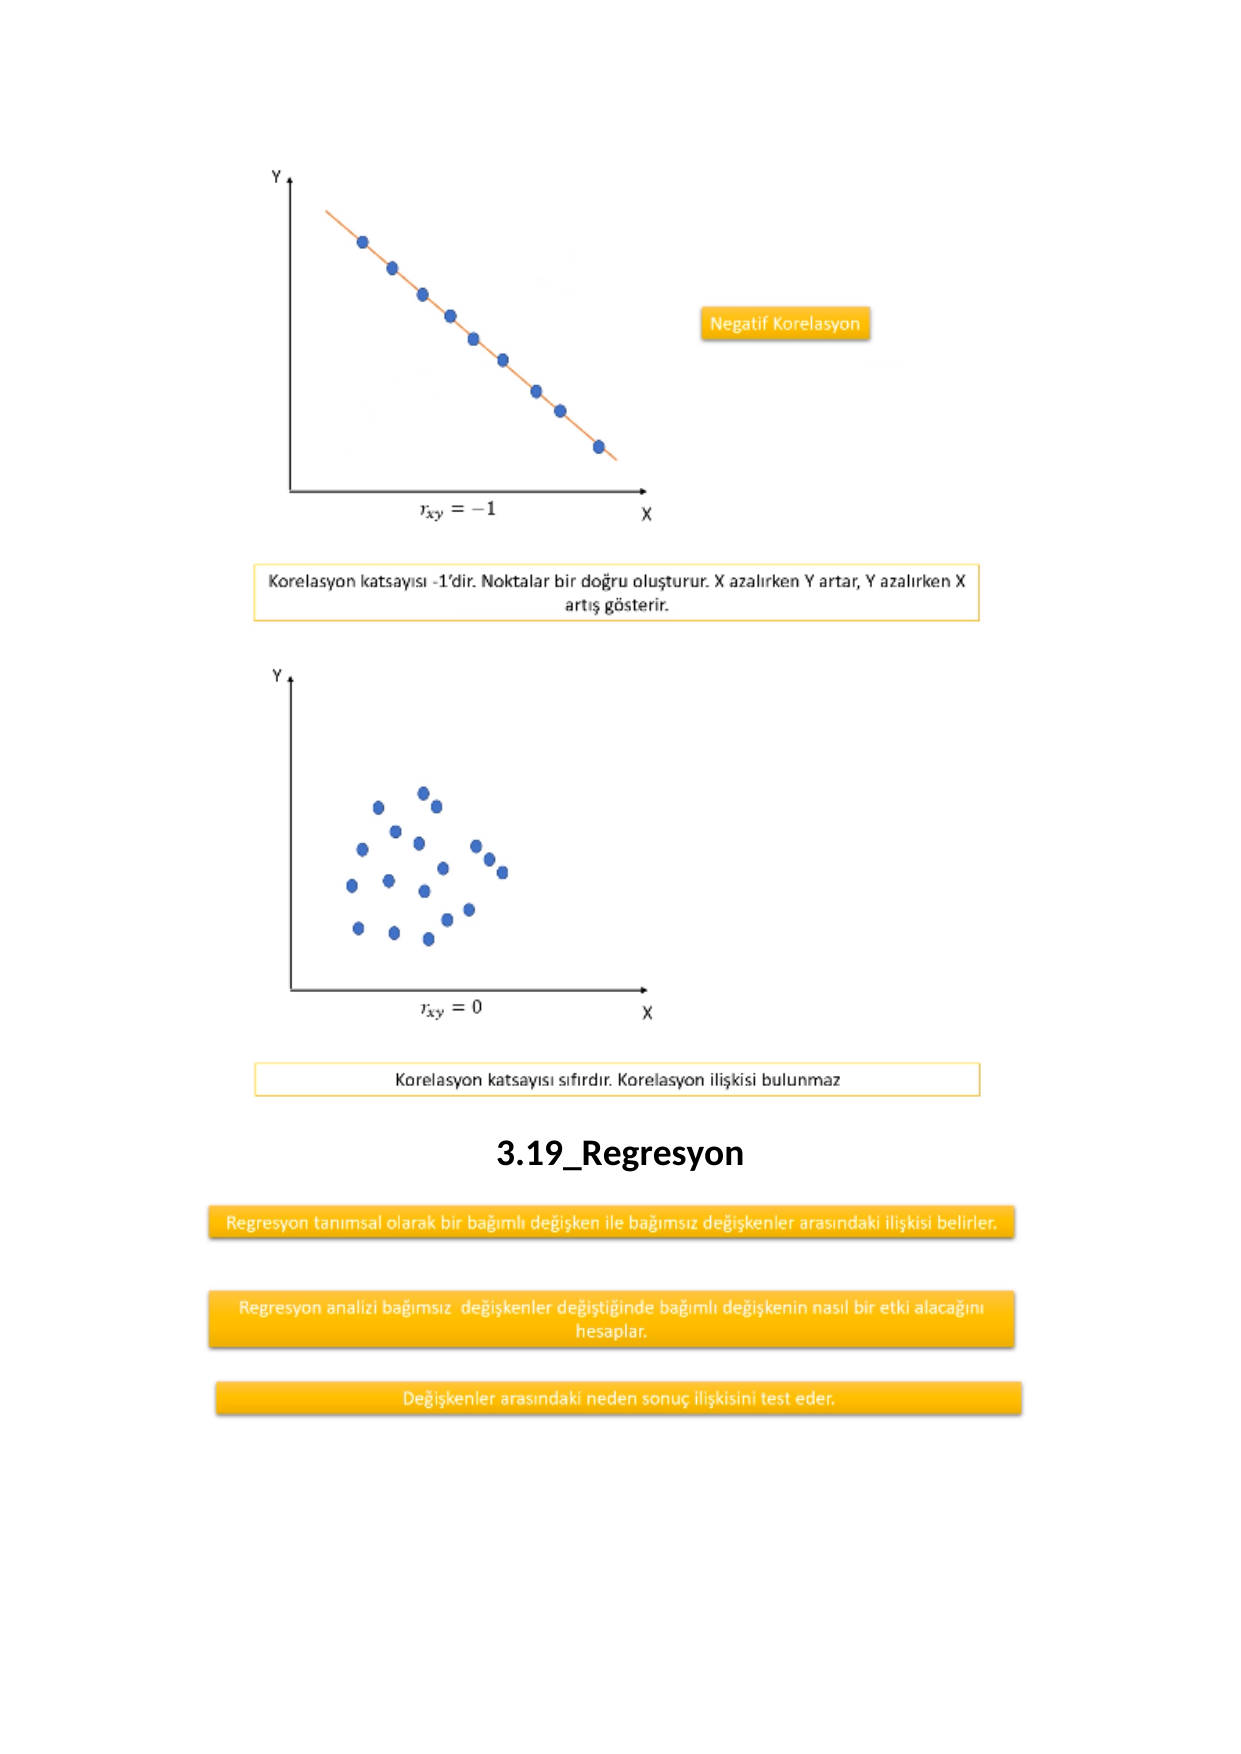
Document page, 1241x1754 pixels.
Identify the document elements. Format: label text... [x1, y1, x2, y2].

text 3.19_Regresyon [148, 1129, 1093, 1175]
picture [242, 646, 998, 1111]
picture [198, 1195, 1042, 1443]
picture [249, 147, 991, 628]
